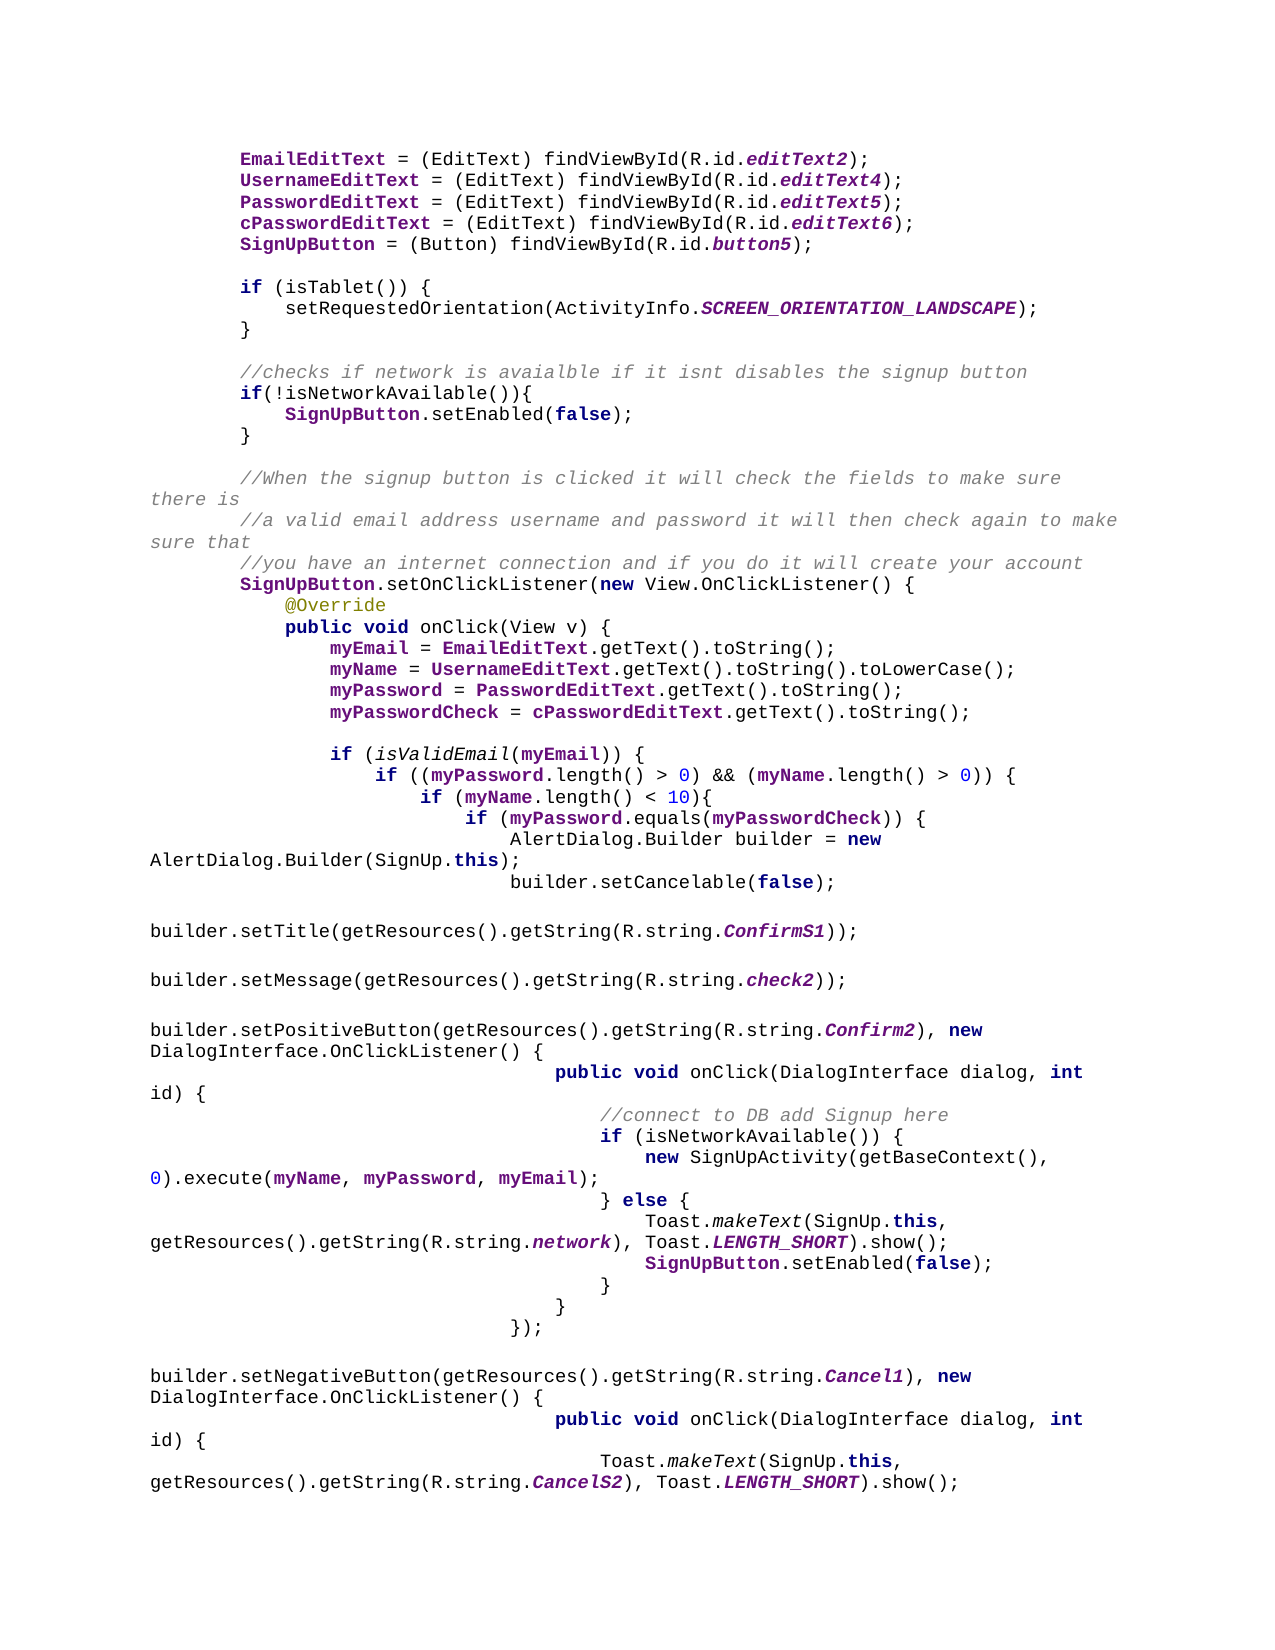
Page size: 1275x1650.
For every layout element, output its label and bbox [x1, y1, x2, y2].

text [150, 150, 1125, 1494]
